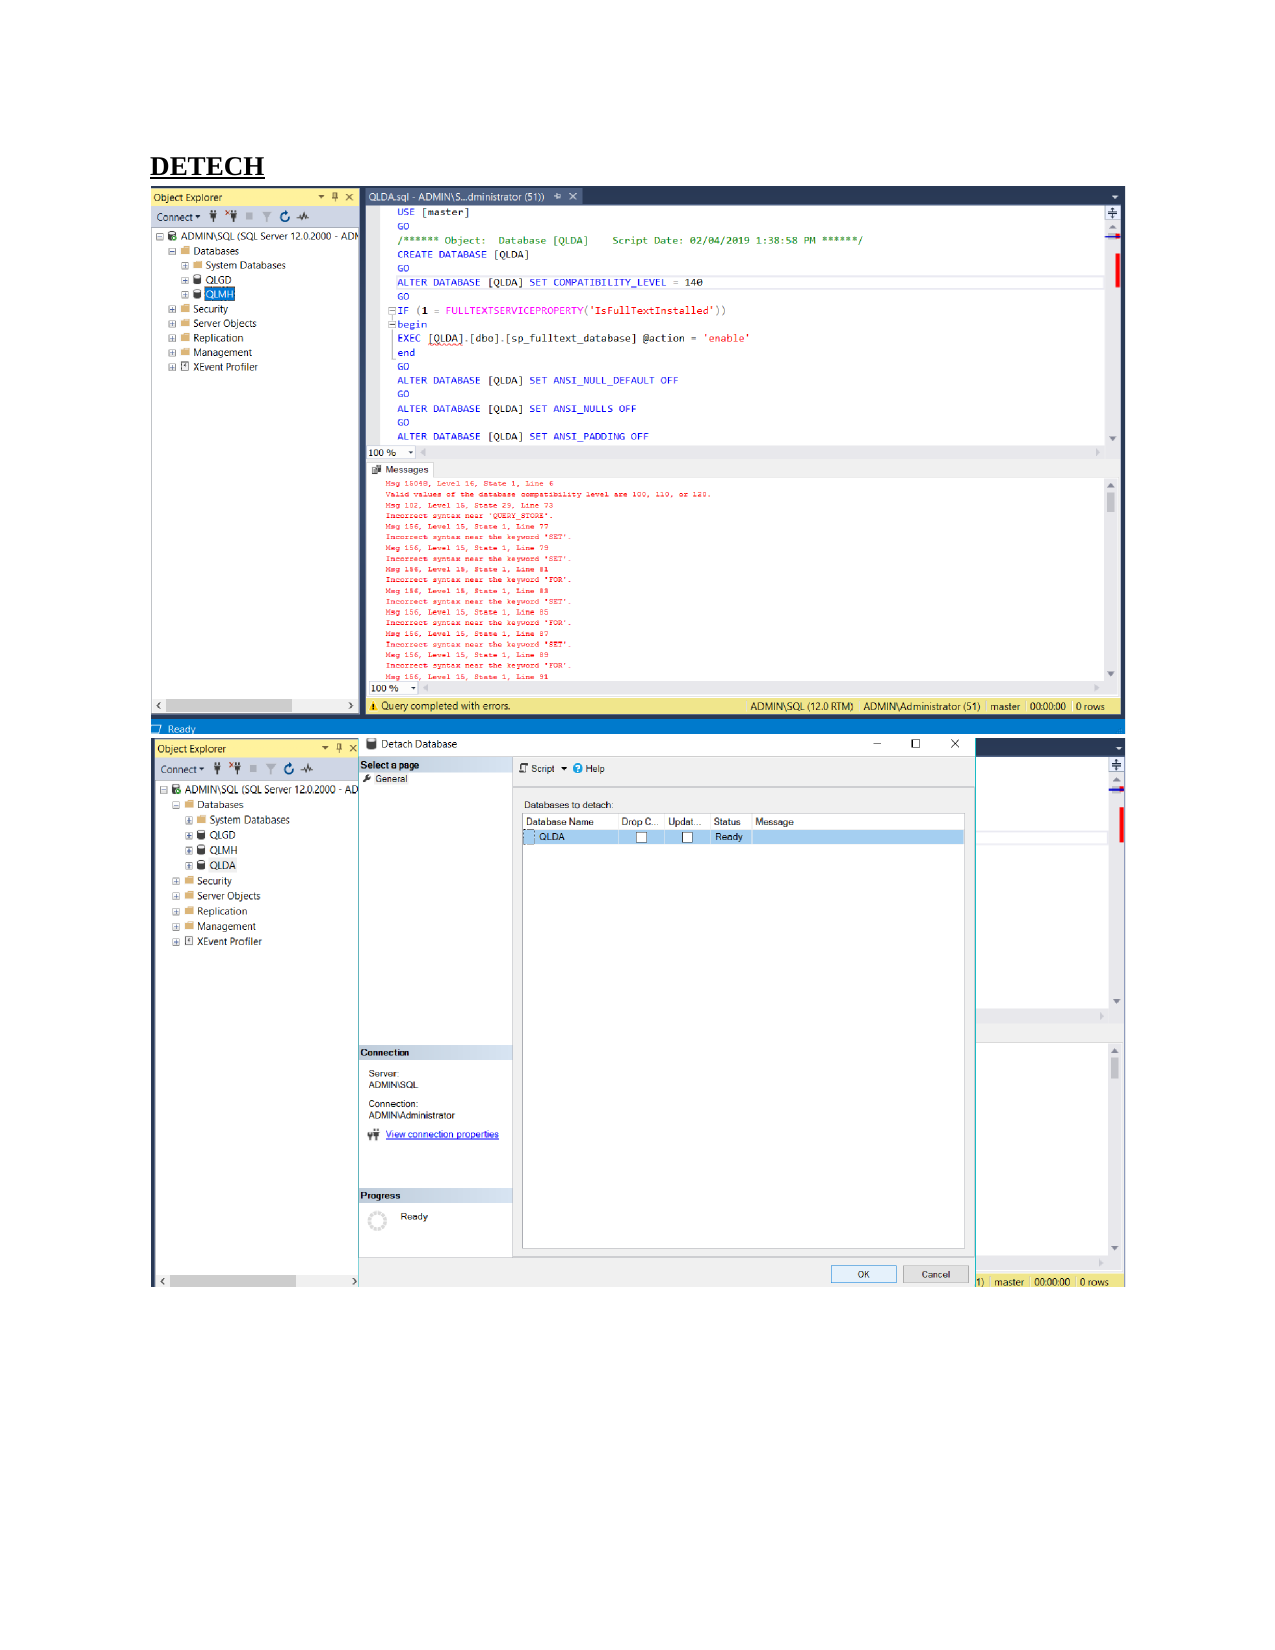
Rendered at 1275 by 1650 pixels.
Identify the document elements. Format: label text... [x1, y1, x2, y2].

picture [150, 737, 1125, 1287]
picture [150, 185, 1125, 734]
text DETECH [150, 150, 1125, 185]
